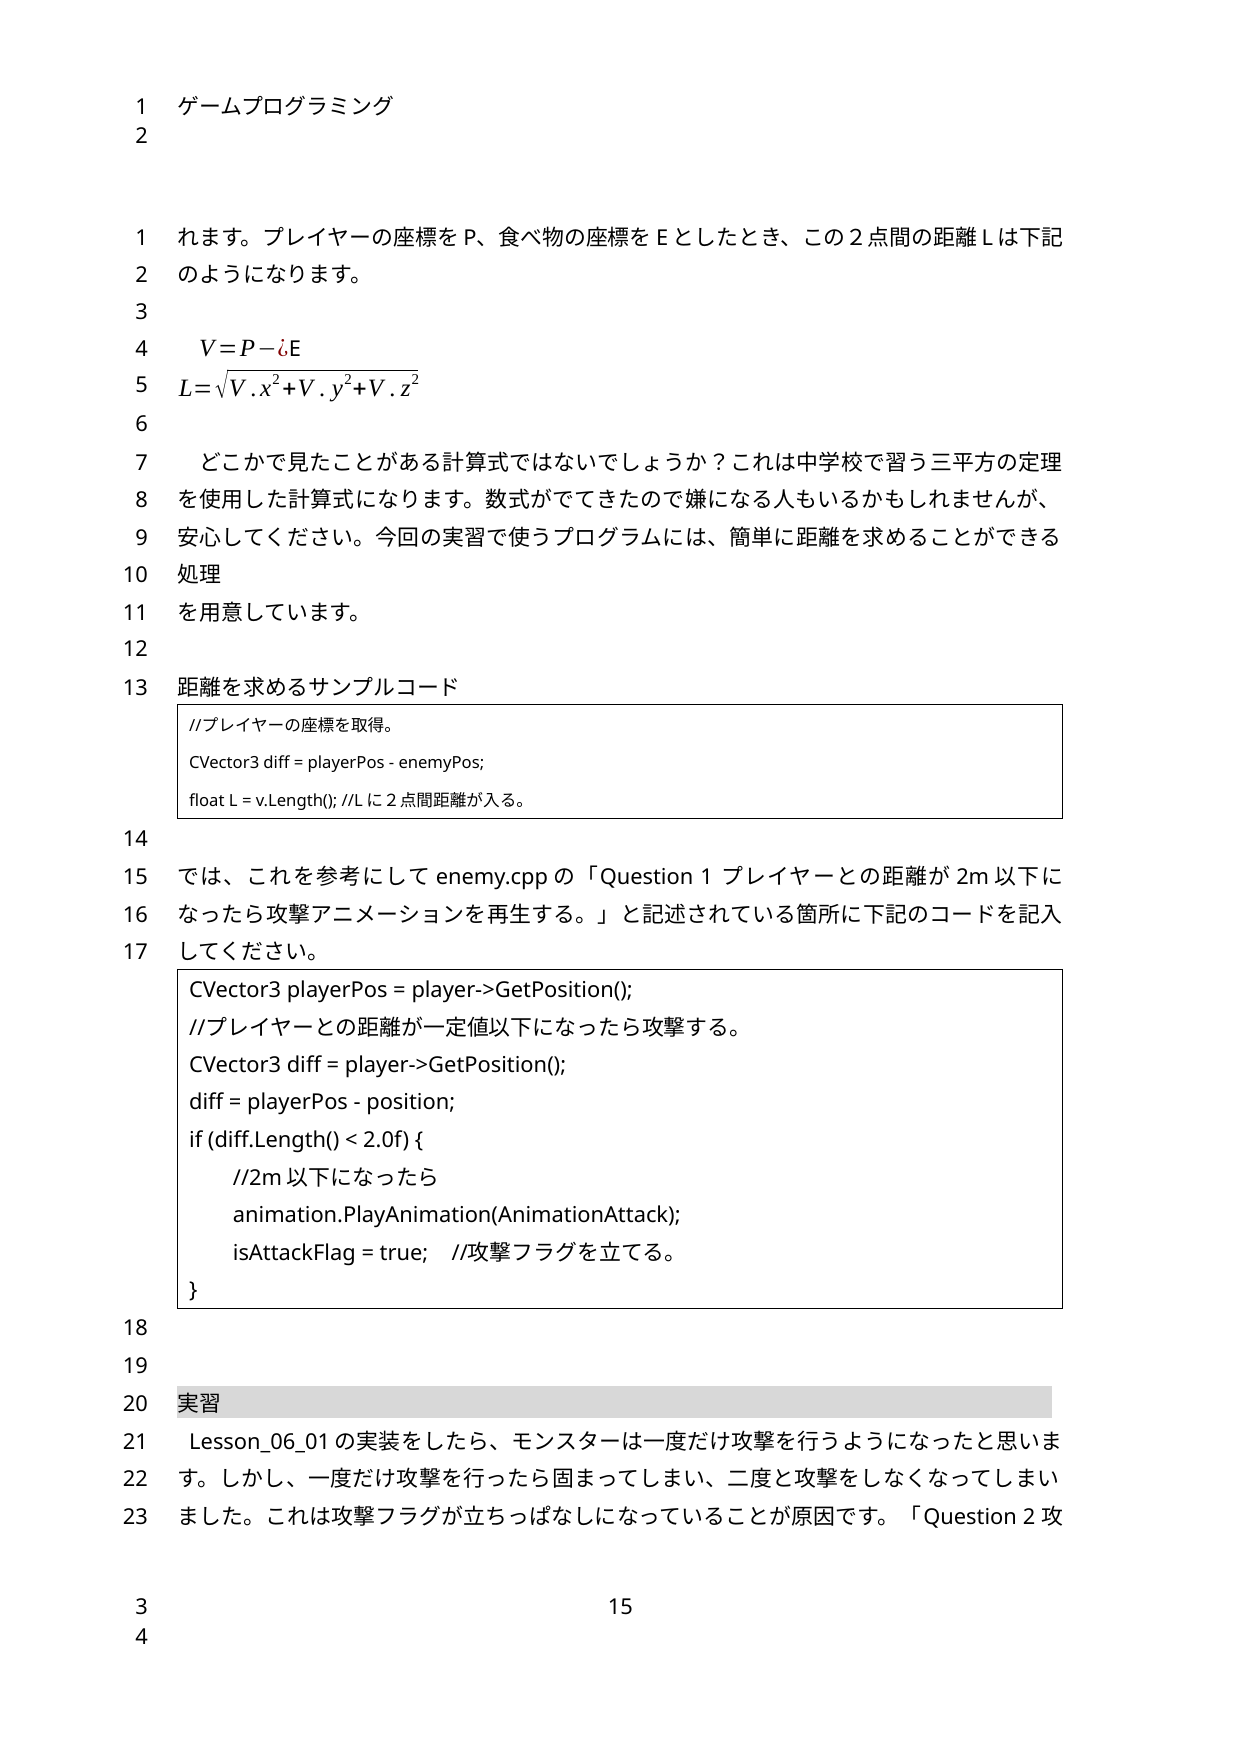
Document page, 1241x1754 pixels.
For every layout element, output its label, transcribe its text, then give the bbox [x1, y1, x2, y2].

text 実習 [177, 1383, 1063, 1421]
table_header CVector3 playerPos = player->GetPosition(); //プレイヤーとの距離が一定値以下になったら攻撃する。 CVector3 diff = player->GetPosition(); diff = playerPos - position; if (diff.Length() < 2.0f) { //2m以下になったら animation.PlayAnimation(AnimationAttack); isAttackFlag = true; //攻撃フラグを立てる。 } [178, 970, 1062, 1307]
table_header //プレイヤーの座標を取得。 CVector3 diff = playerPos - enemyPos; float L = v.Length(); //Lに２点間距離が入る。 [178, 705, 1062, 818]
text では、これを参考にしてenemy.cppの「Question 1 プレイヤーとの距離が2m以下になったら攻撃アニメーションを再生する。」と記述されている箇所に下記のコードを記入してください。 [177, 856, 1063, 969]
text どこかで見たことがある計算式ではないでしょうか？これは中学校で習う三平方の定理を使用した計算式になります。数式がでてきたので嫌になる人もいるかもしれませんが、安心してください。今回の実習で使うプログラムには、簡単に距離を求めることができる処理 [177, 442, 1063, 592]
text E [177, 329, 1063, 367]
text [177, 1421, 1063, 1533]
text を用意しています。 [177, 592, 1063, 629]
text 距離を求めるサンプルコード [177, 667, 1063, 704]
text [177, 217, 1063, 292]
